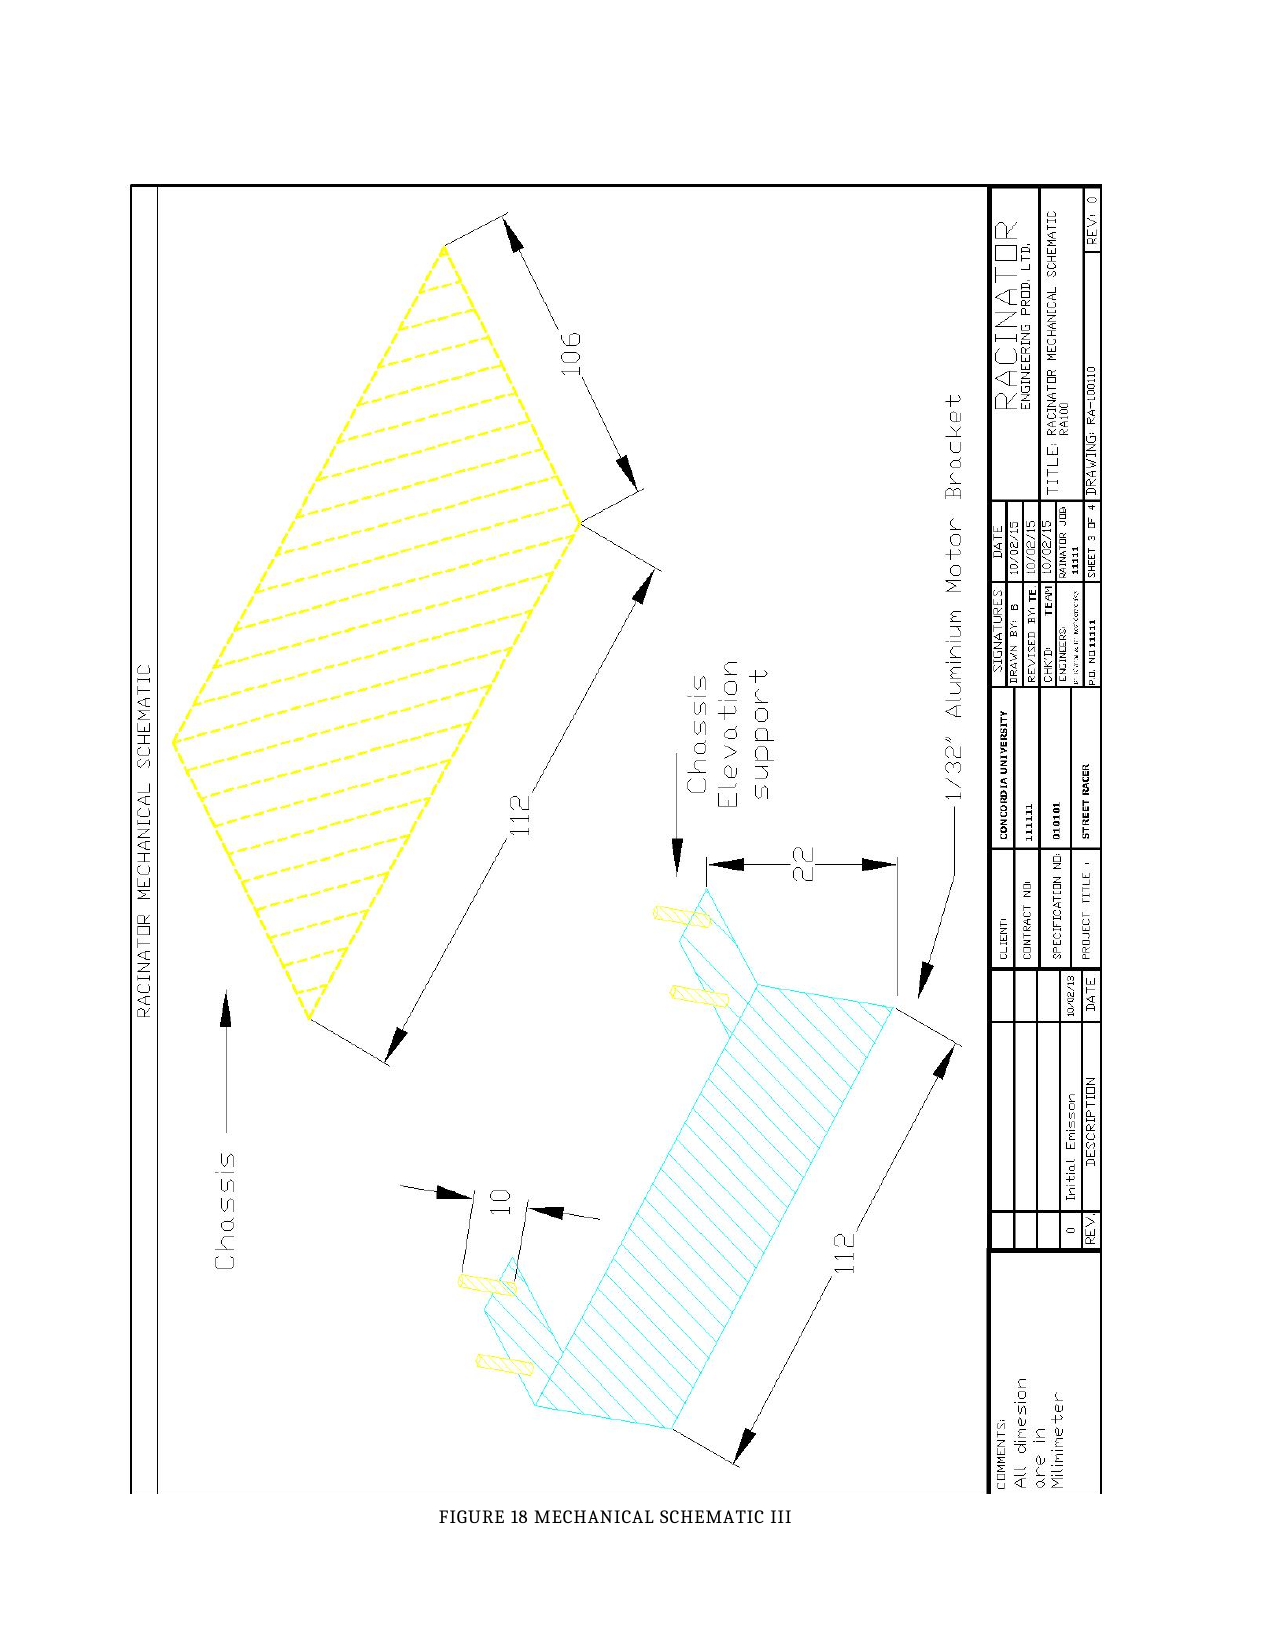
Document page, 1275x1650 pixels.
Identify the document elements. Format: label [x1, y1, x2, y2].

picture [112, 184, 1132, 1494]
